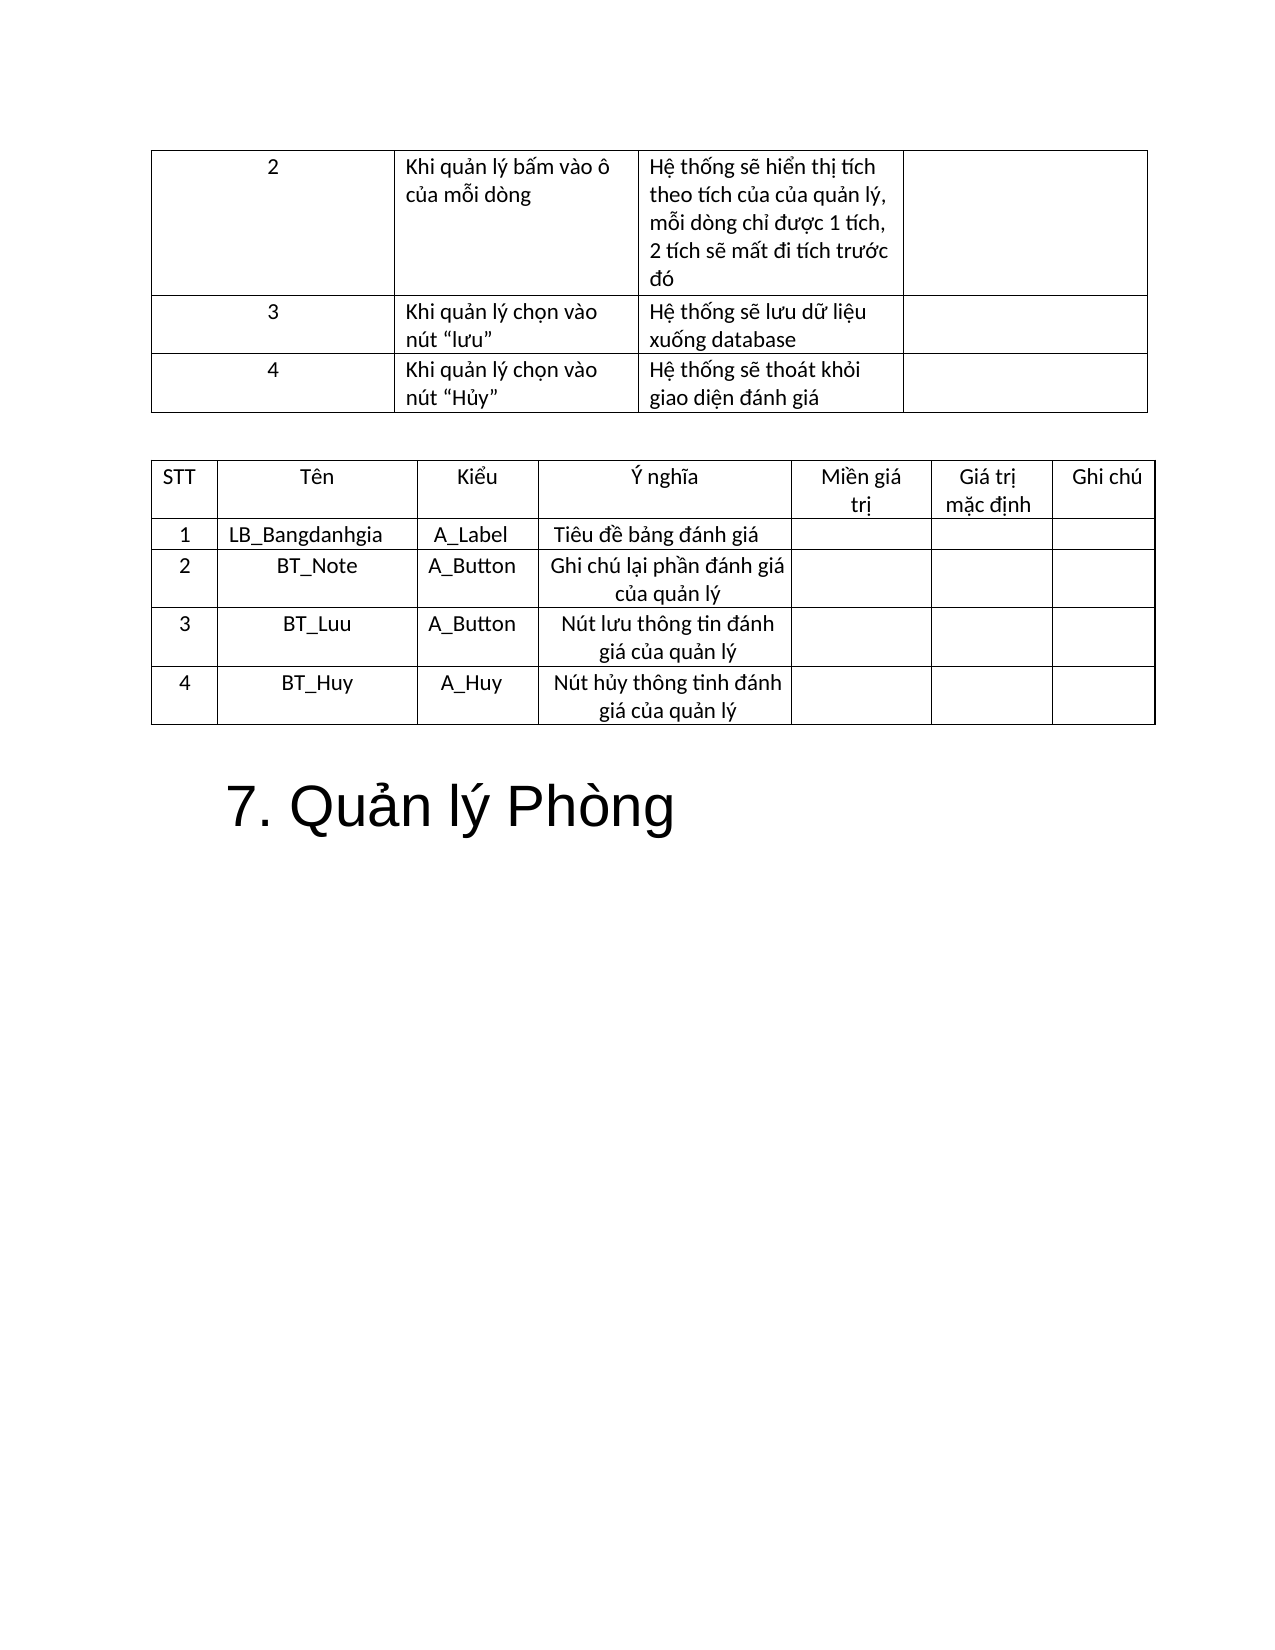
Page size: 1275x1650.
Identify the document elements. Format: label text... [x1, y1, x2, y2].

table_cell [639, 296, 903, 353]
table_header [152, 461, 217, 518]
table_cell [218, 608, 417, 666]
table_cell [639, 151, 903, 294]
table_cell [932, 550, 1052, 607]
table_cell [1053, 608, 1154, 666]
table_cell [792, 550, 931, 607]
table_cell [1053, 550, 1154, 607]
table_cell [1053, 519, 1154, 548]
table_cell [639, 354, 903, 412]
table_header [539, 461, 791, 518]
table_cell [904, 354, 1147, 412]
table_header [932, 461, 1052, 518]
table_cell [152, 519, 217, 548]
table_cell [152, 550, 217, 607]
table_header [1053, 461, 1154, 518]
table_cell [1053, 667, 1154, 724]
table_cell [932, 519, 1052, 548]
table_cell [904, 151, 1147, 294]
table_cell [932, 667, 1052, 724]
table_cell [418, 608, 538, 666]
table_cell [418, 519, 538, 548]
subtitle 7. Quản lý Phòng [225, 772, 1125, 839]
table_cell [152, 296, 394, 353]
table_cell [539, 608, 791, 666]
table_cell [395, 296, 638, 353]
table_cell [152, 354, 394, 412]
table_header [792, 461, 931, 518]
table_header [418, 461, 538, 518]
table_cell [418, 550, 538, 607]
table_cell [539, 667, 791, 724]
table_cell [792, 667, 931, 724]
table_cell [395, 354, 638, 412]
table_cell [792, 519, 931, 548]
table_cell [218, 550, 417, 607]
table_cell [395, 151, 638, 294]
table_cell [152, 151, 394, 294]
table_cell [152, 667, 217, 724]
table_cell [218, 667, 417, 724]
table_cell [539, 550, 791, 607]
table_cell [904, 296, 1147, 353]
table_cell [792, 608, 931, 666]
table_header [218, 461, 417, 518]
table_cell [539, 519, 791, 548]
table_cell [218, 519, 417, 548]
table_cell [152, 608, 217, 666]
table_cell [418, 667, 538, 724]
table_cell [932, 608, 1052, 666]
